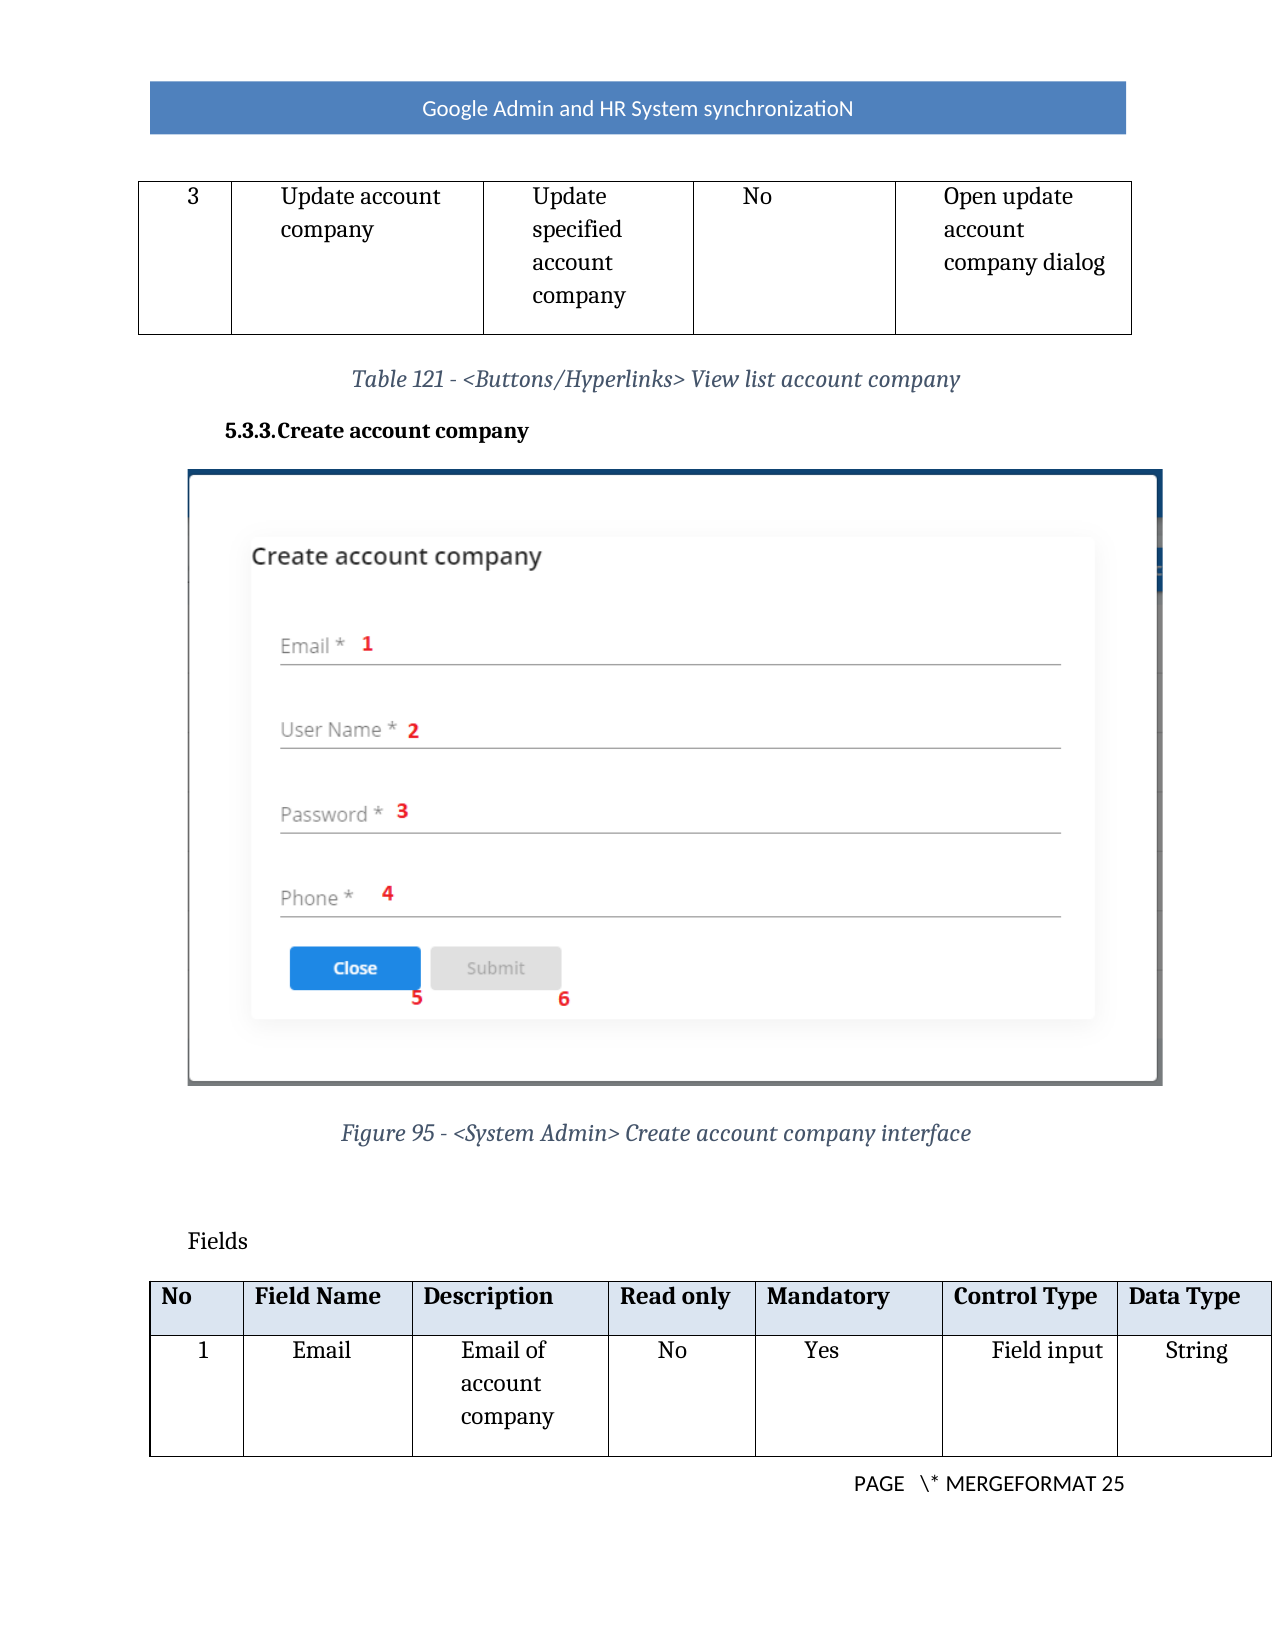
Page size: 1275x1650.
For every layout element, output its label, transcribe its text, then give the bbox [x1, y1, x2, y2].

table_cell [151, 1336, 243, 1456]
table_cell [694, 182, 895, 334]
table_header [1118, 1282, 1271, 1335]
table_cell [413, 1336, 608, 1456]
text Fields [187, 1227, 1125, 1256]
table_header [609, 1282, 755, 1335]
text Figure 95 - <System Admin> Create account company interface [187, 1119, 1125, 1148]
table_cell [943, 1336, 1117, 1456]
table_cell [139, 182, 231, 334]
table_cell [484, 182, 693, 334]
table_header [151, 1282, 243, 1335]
picture [187, 469, 1163, 1086]
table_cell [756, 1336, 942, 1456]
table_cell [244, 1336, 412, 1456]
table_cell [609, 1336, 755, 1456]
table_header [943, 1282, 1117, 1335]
text Table 121 - <Buttons/Hyperlinks> View list account company [187, 364, 1125, 393]
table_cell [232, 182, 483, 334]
subtitle Create account company [225, 418, 1125, 445]
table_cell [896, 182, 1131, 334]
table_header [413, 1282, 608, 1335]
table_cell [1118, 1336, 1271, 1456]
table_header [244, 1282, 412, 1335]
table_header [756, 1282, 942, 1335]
